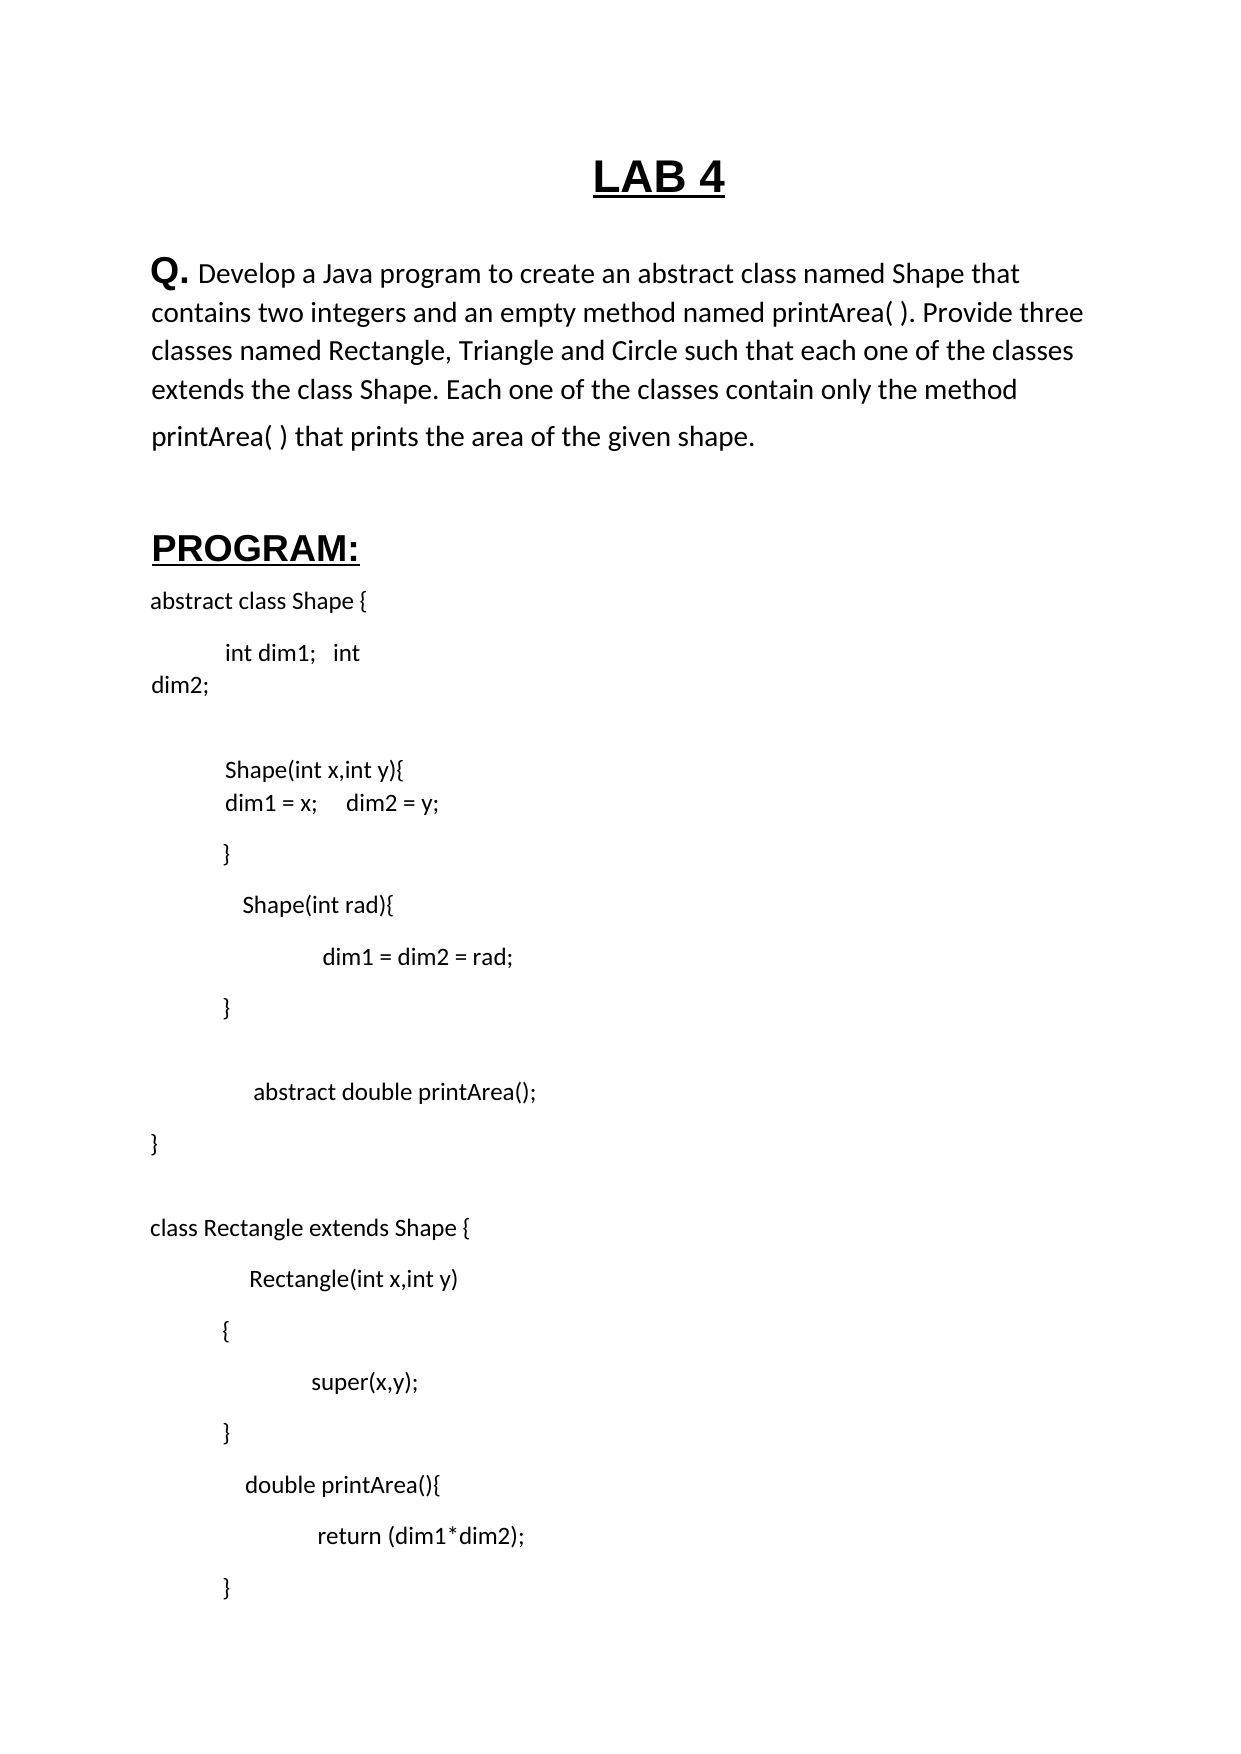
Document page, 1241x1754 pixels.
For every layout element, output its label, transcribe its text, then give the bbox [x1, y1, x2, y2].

text abstract double printArea(); [150, 1077, 1090, 1107]
text PROGRAM: [151, 526, 1090, 569]
text } [150, 1418, 1090, 1448]
text double printArea(){ [150, 1469, 1090, 1499]
text LAB 4 [226, 150, 1090, 203]
text } [150, 992, 1090, 1023]
text } [150, 1572, 1090, 1602]
text class Rectangle extends Shape { [150, 1212, 1090, 1243]
text Shape(int rad){ [150, 889, 1090, 920]
text Q. Develop a Java program to create an abstract class named Shape that contains two integers and an empty method named printArea( ). Provide three classes named Rectangle, Triangle and Circle such that each one of the classes extends the class Shape. Each one of the classes contain only the method printArea( ) that prints the area of the given shape. [150, 248, 1090, 456]
text Shape(int x,int y){ dim1 = x; dim2 = y; [150, 754, 549, 817]
text Rectangle(int x,int y) [150, 1263, 1090, 1294]
text } [150, 1128, 1090, 1158]
text } [150, 838, 1090, 869]
text abstract class Shape { [150, 585, 1090, 616]
text { [150, 1315, 1090, 1345]
text int dim1; int dim2; [150, 637, 410, 700]
text super(x,y); [150, 1366, 1090, 1397]
text dim1 = dim2 = rad; [150, 941, 1090, 971]
text return (dim1*dim2); [150, 1520, 1090, 1551]
